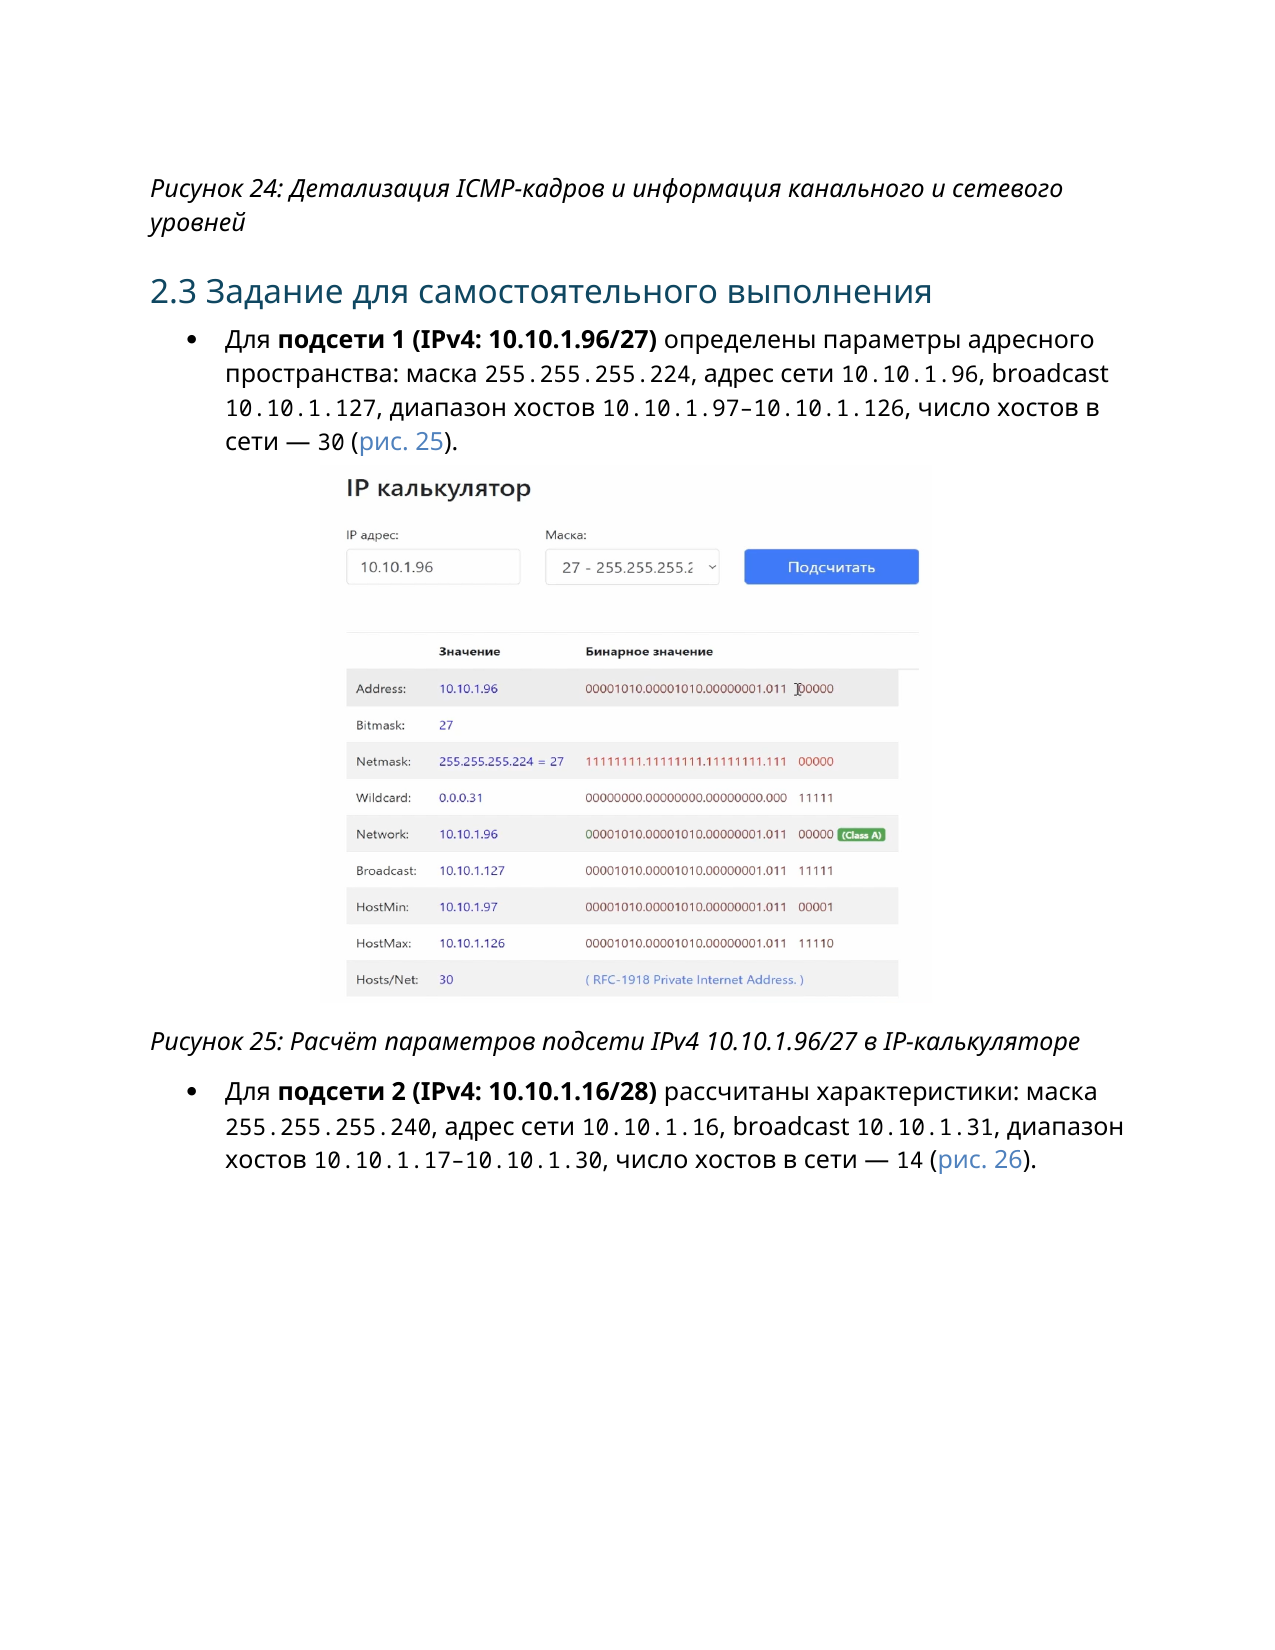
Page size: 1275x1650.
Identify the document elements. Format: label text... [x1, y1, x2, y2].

list Для подсети 1 (IPv4: 10.10.1.96/27) определены параметры адресного пространства: маска 255.255.255.224, адрес сети 10.10.1.96, broadcast 10.10.1.127, диапазон хостов 10.10.1.97–10.10.1.126, число хостов в сети — 30 (рис. 25). [187, 322, 1125, 458]
picture [320, 465, 933, 1003]
list Для подсети 2 (IPv4: 10.10.1.16/28) рассчитаны характеристики: маска 255.255.255.240, адрес сети 10.10.1.16, broadcast 10.10.1.31, диапазон хостов 10.10.1.17–10.10.1.30, число хостов в сети — 14 (рис. 26). [187, 1074, 1125, 1176]
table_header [139, 150, 1114, 251]
table_header Рисунок 25: Расчёт параметров подсети IPv4 10.10.1.96/27 в IP-калькуляторе [139, 462, 1114, 1070]
subtitle 2.3 Задание для самостоятельного выполнения [150, 268, 1125, 313]
